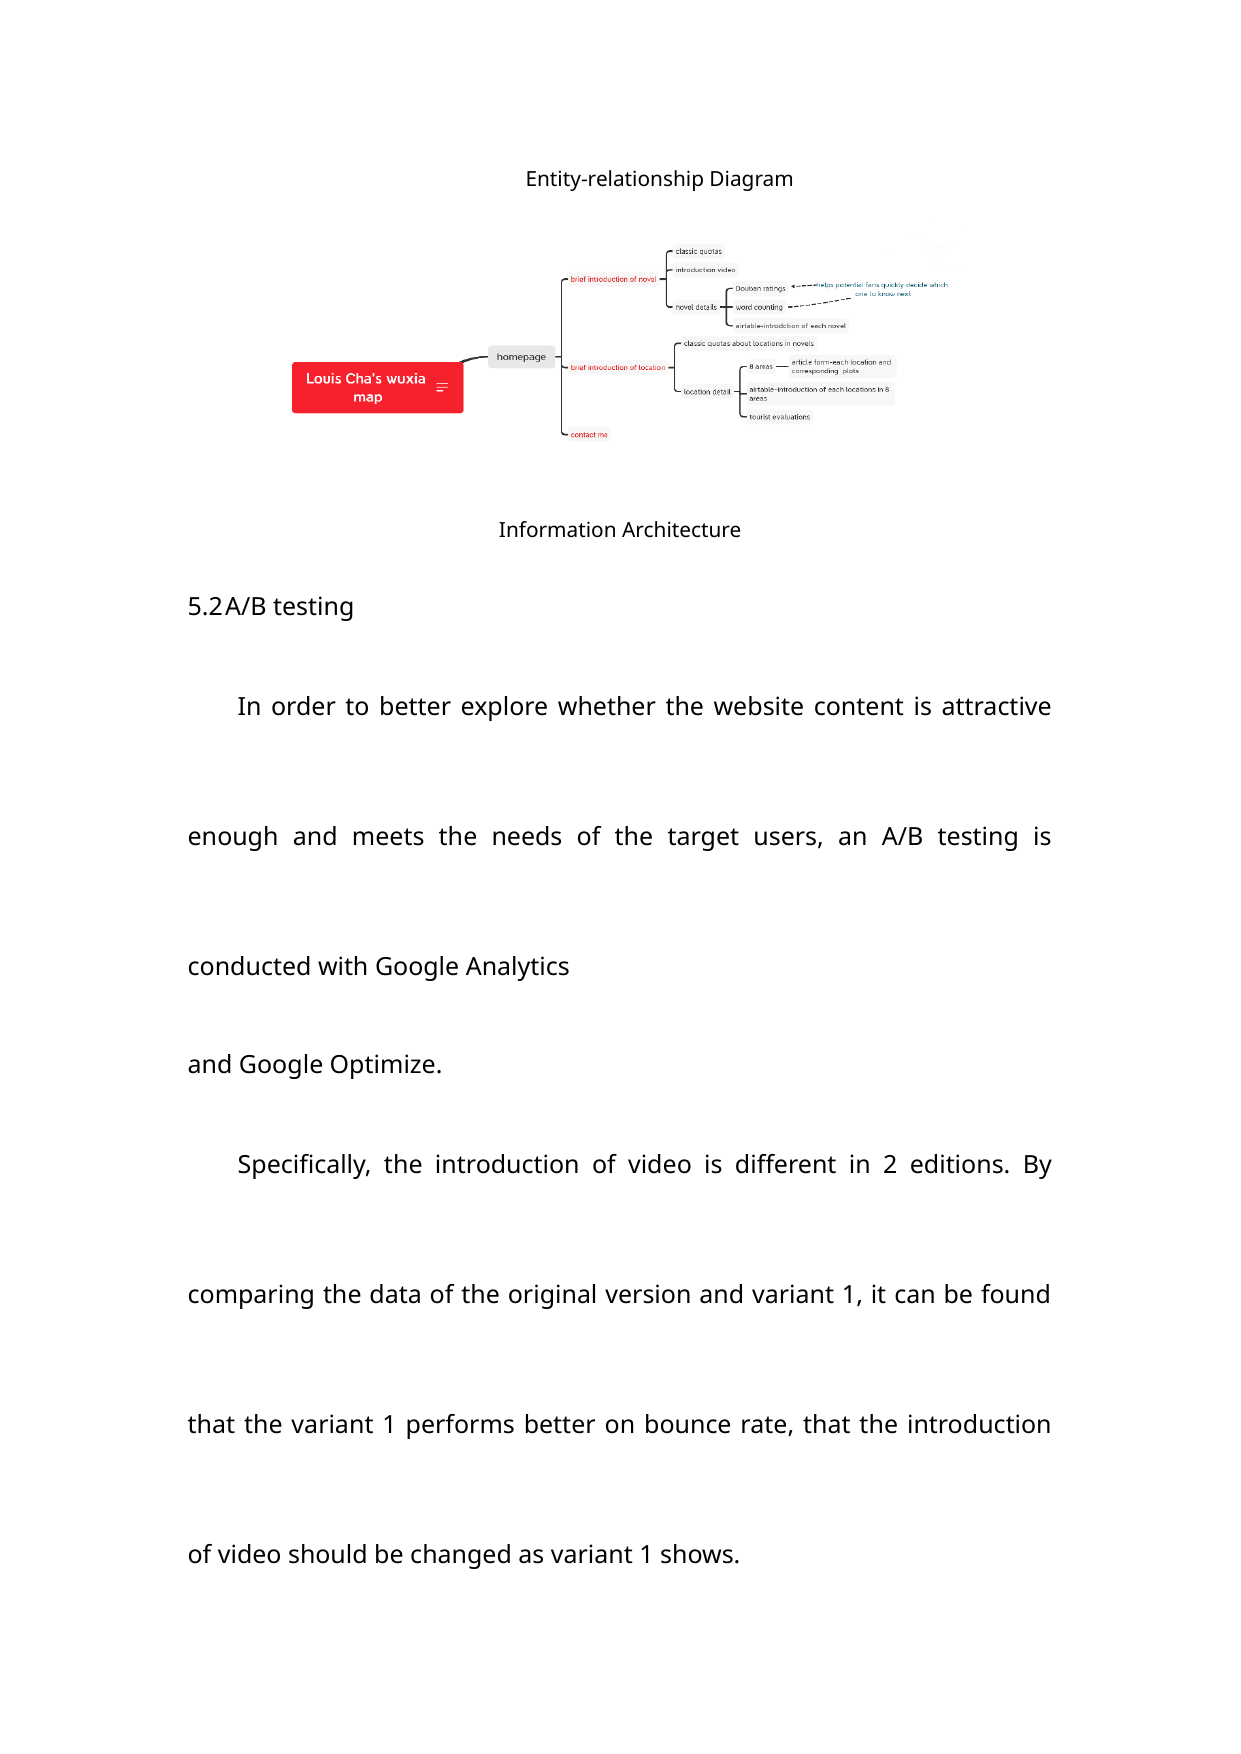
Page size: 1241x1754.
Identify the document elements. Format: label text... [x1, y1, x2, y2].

text Information Architecture [187, 513, 1053, 545]
text and Google Optimize. [187, 1032, 1053, 1097]
list Entity-relationship Diagram [225, 162, 1053, 194]
text In order to better explore whether the website content is attractive enough and meets the needs of the target users, an A/B testing is conducted with Google Analytics [187, 673, 1053, 998]
picture [270, 222, 970, 463]
list A/B testing [187, 574, 1053, 639]
text Specifically, the introduction of video is different in 2 editions. By comparing the data of the original version and variant 1, it can be found that the variant 1 performs better on bounce rate, that the introduction of video should be changed as variant 1 shows. [187, 1131, 1053, 1586]
